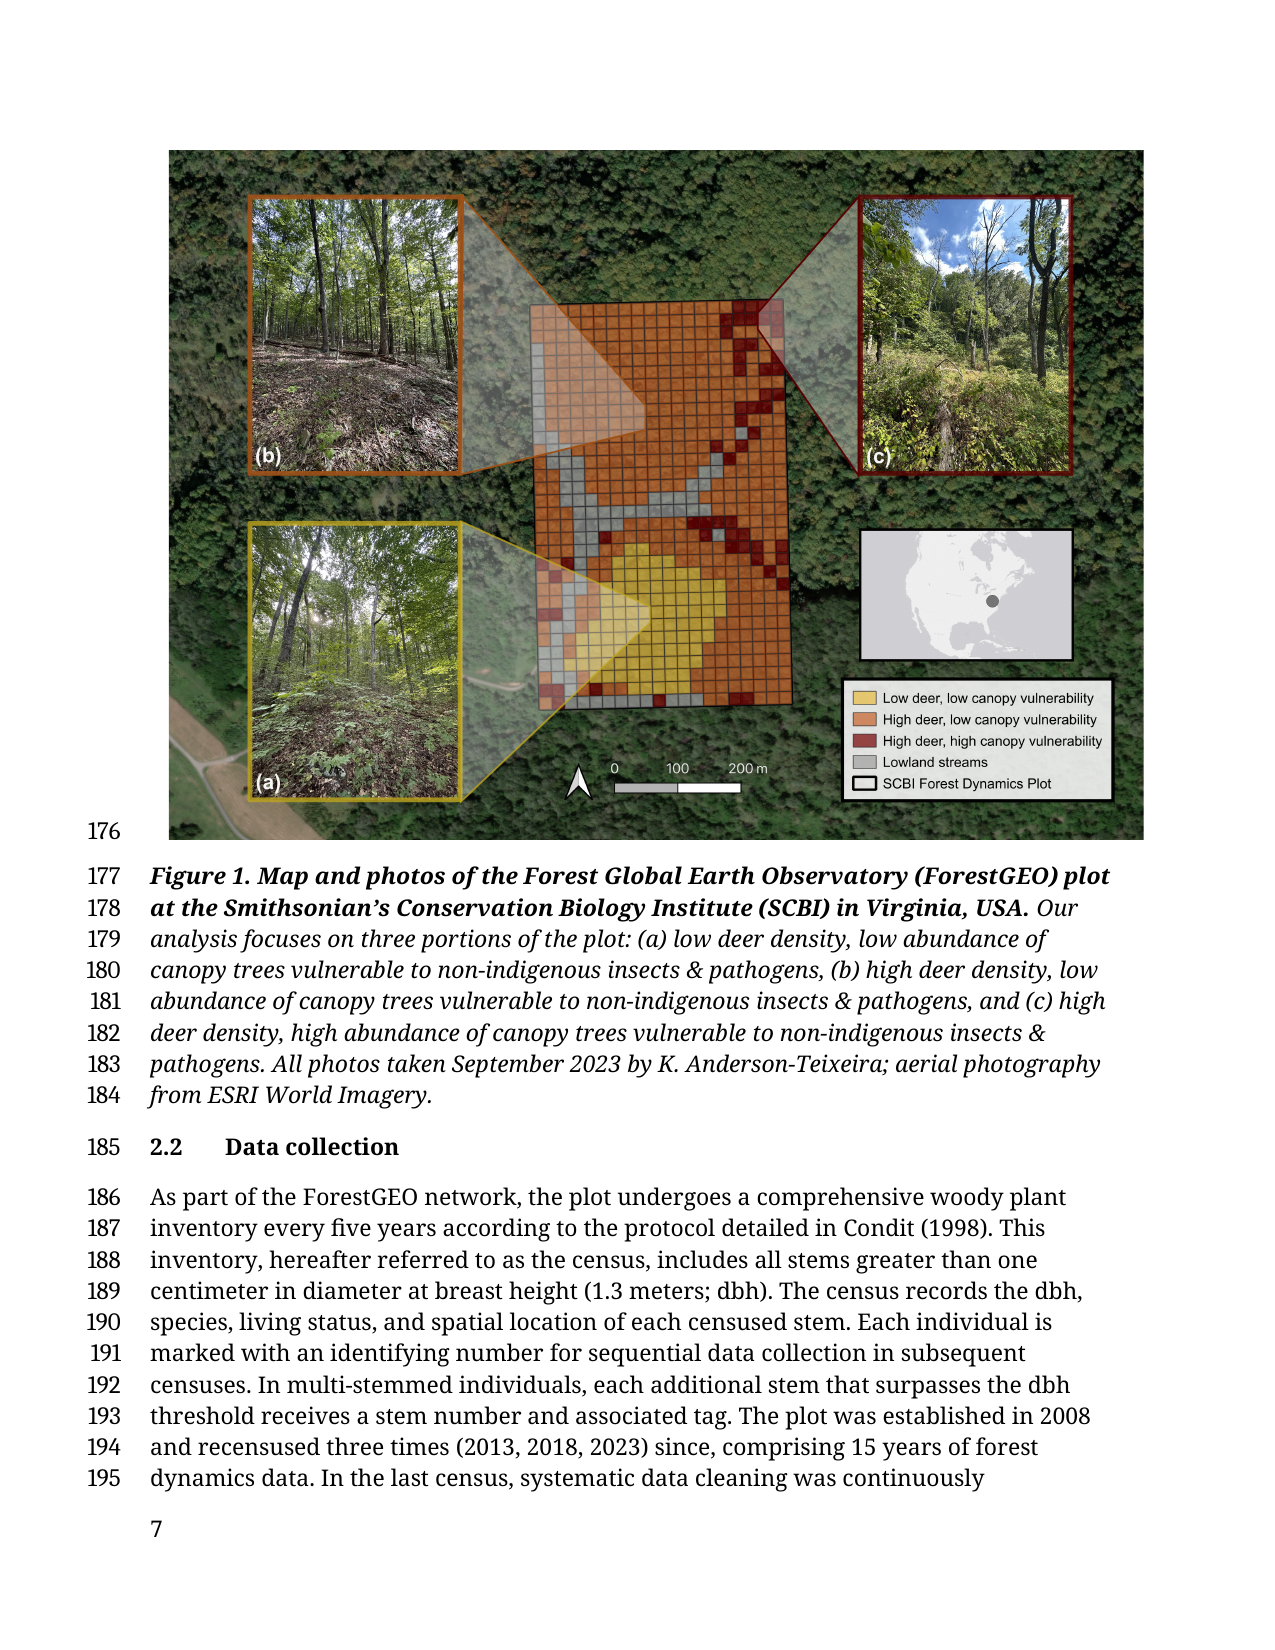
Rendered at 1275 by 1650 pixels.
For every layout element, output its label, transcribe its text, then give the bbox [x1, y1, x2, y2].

subtitle 2.2 Data collection [150, 1131, 1125, 1162]
picture [168, 150, 1144, 840]
text Figure 1. Map and photos of the Forest Global Earth Observatory (ForestGEO) plot at the Smithsonian’s Conservation Biology Institute (SCBI) in Virginia, USA. Our analysis focuses on three portions of the plot: (a) low deer density, low abundance of canopy trees vulnerable to non-indigenous insects & pathogens, (b) high deer density, low abundance of canopy trees vulnerable to non-indigenous insects & pathogens, and (c) high deer density, high abundance of canopy trees vulnerable to non-indigenous insects & pathogens. All photos taken September 2023 by K. Anderson-Teixeira; aerial photography from ESRI World Imagery. [150, 860, 1125, 1110]
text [150, 1181, 1125, 1494]
